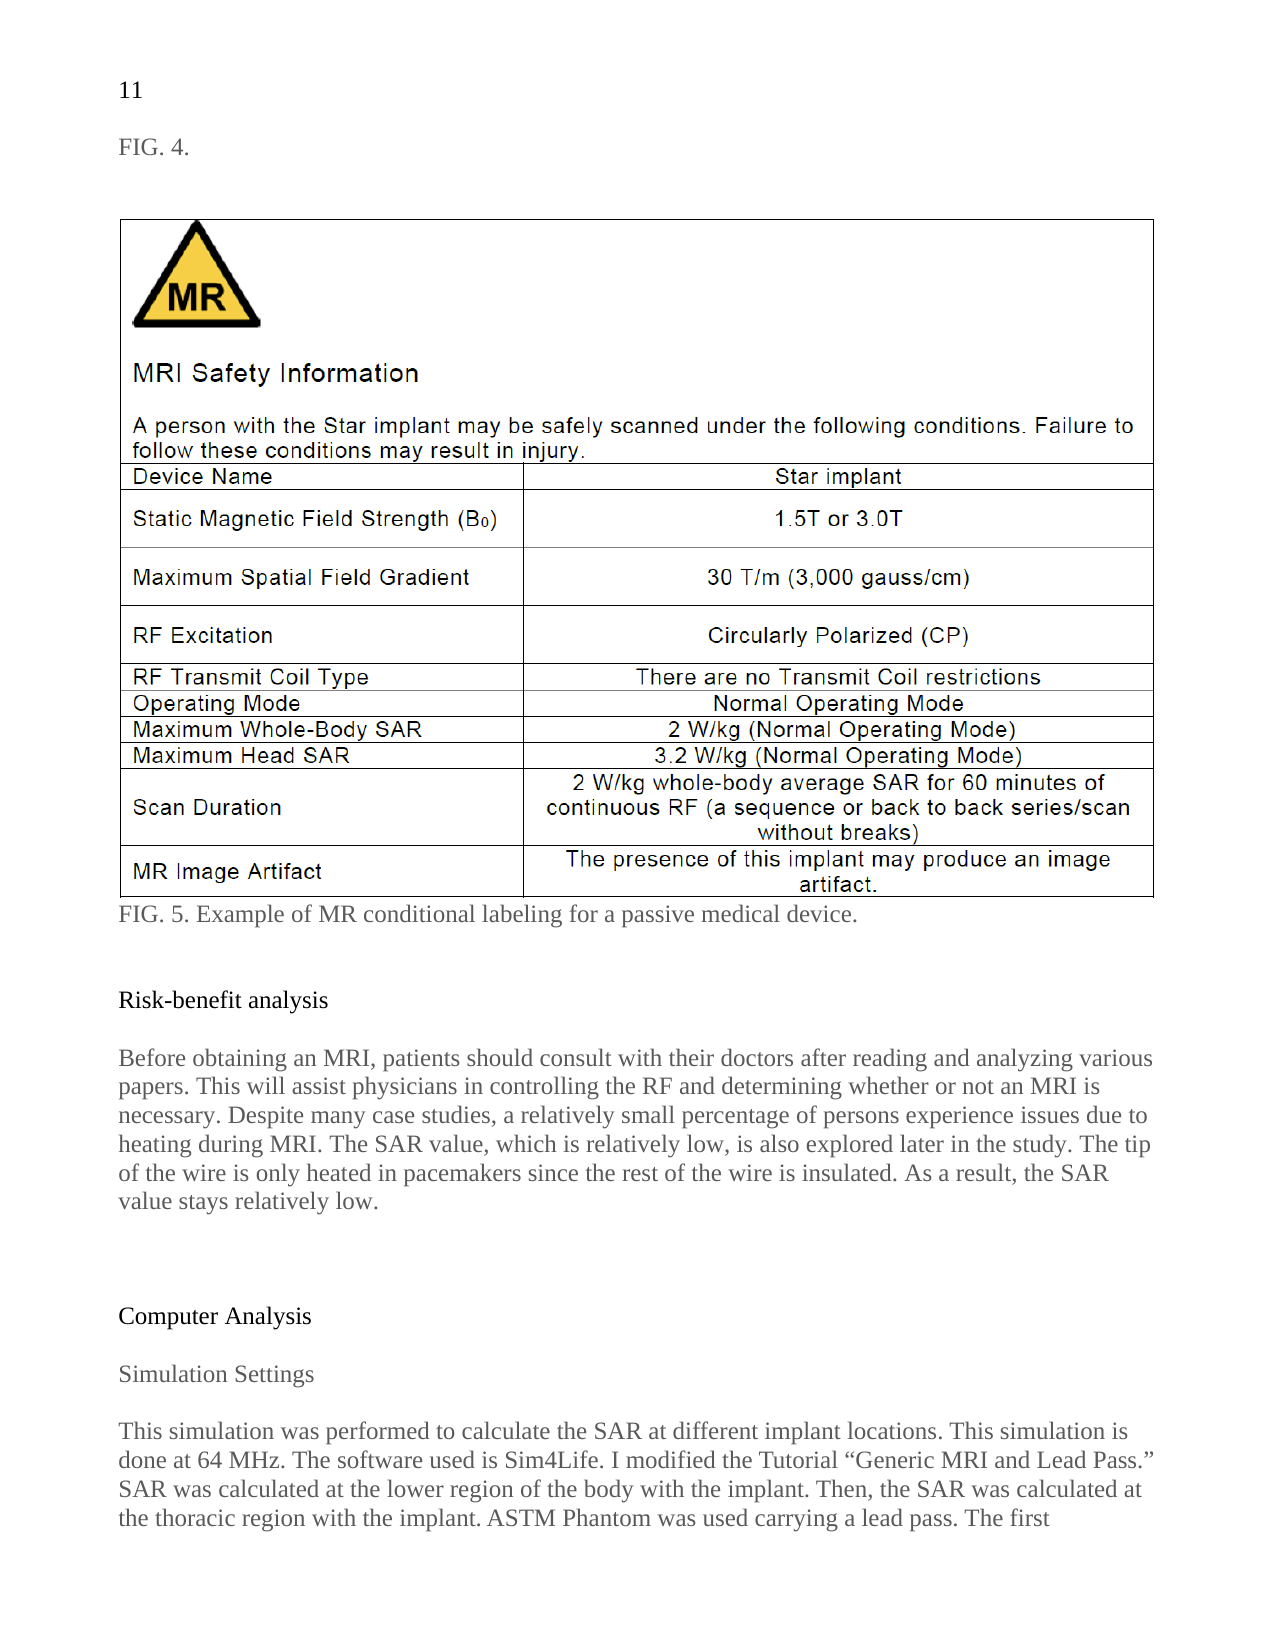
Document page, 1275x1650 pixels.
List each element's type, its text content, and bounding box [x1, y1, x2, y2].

text Before obtaining an MRI, patients should consult with their doctors after reading and analyzing various papers. This will assist physicians in controlling the RF and determining whether or not an MRI is necessary. Despite many case studies, a relatively small percentage of persons experience issues due to heating during MRI. The SAR value, which is relatively low, is also explored later in the study. The tip of the wire is only heated in pacemakers since the rest of the wire is insulated. As a result, the SAR value stays relatively low. [118, 1043, 1157, 1215]
picture [118, 218, 1157, 899]
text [118, 1416, 1157, 1531]
text FIG. 4. [118, 132, 1157, 161]
text Risk-benefit analysis [118, 985, 1157, 1014]
text Simulation Settings [118, 1359, 1157, 1388]
text Computer Analysis [118, 1301, 1157, 1330]
text FIG. 5. Example of MR conditional labeling for a passive medical device. [118, 899, 1157, 928]
